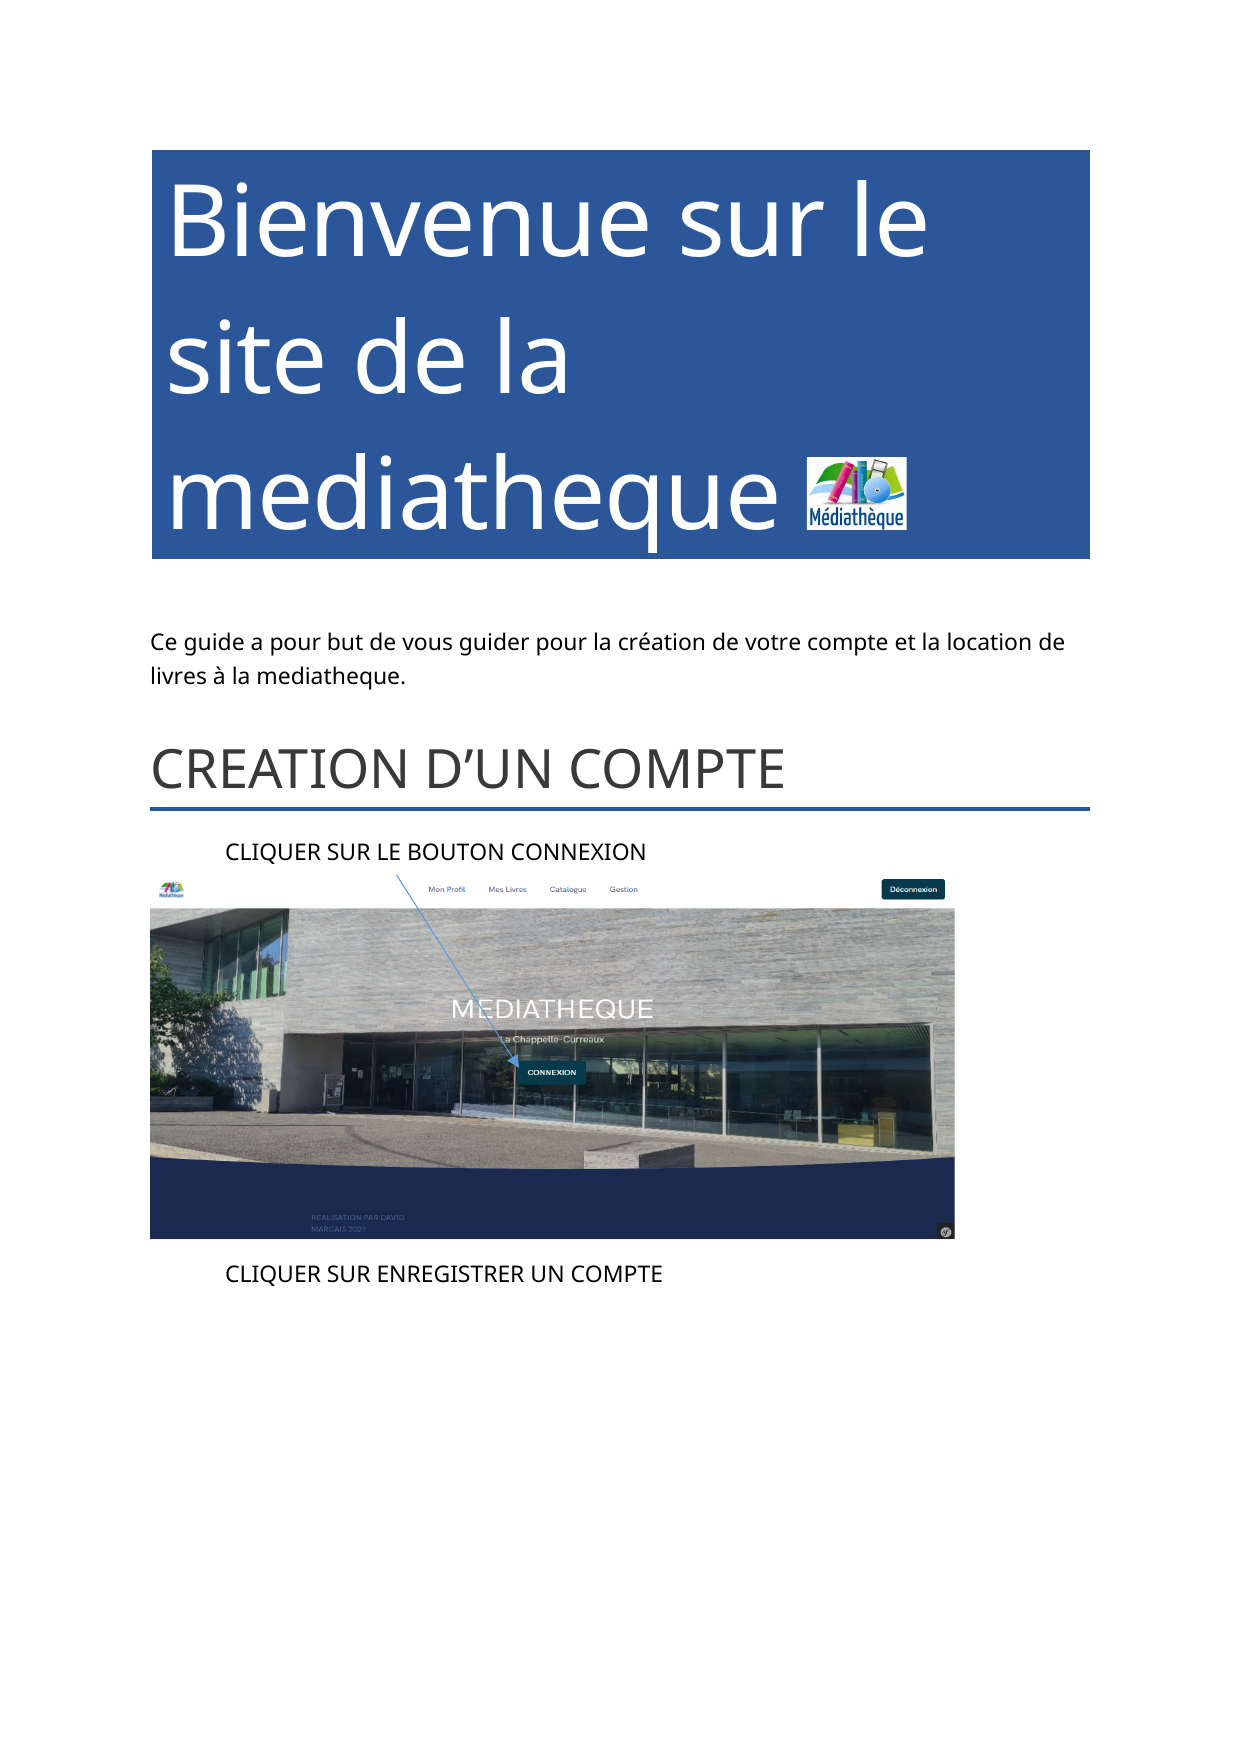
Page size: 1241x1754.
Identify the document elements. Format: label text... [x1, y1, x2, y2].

title Bienvenue sur le site de la mediatheque [165, 150, 1090, 559]
picture [806, 457, 907, 530]
subtitle CREATION D’UN COMPTE [150, 731, 1090, 807]
text Ce guide a pour but de vous guider pour la création de votre compte et la location de livres à la mediatheque. [150, 626, 1090, 691]
text CLIQUER SUR ENREGISTRER UN COMPTE [150, 1258, 1090, 1289]
picture [150, 870, 955, 1240]
